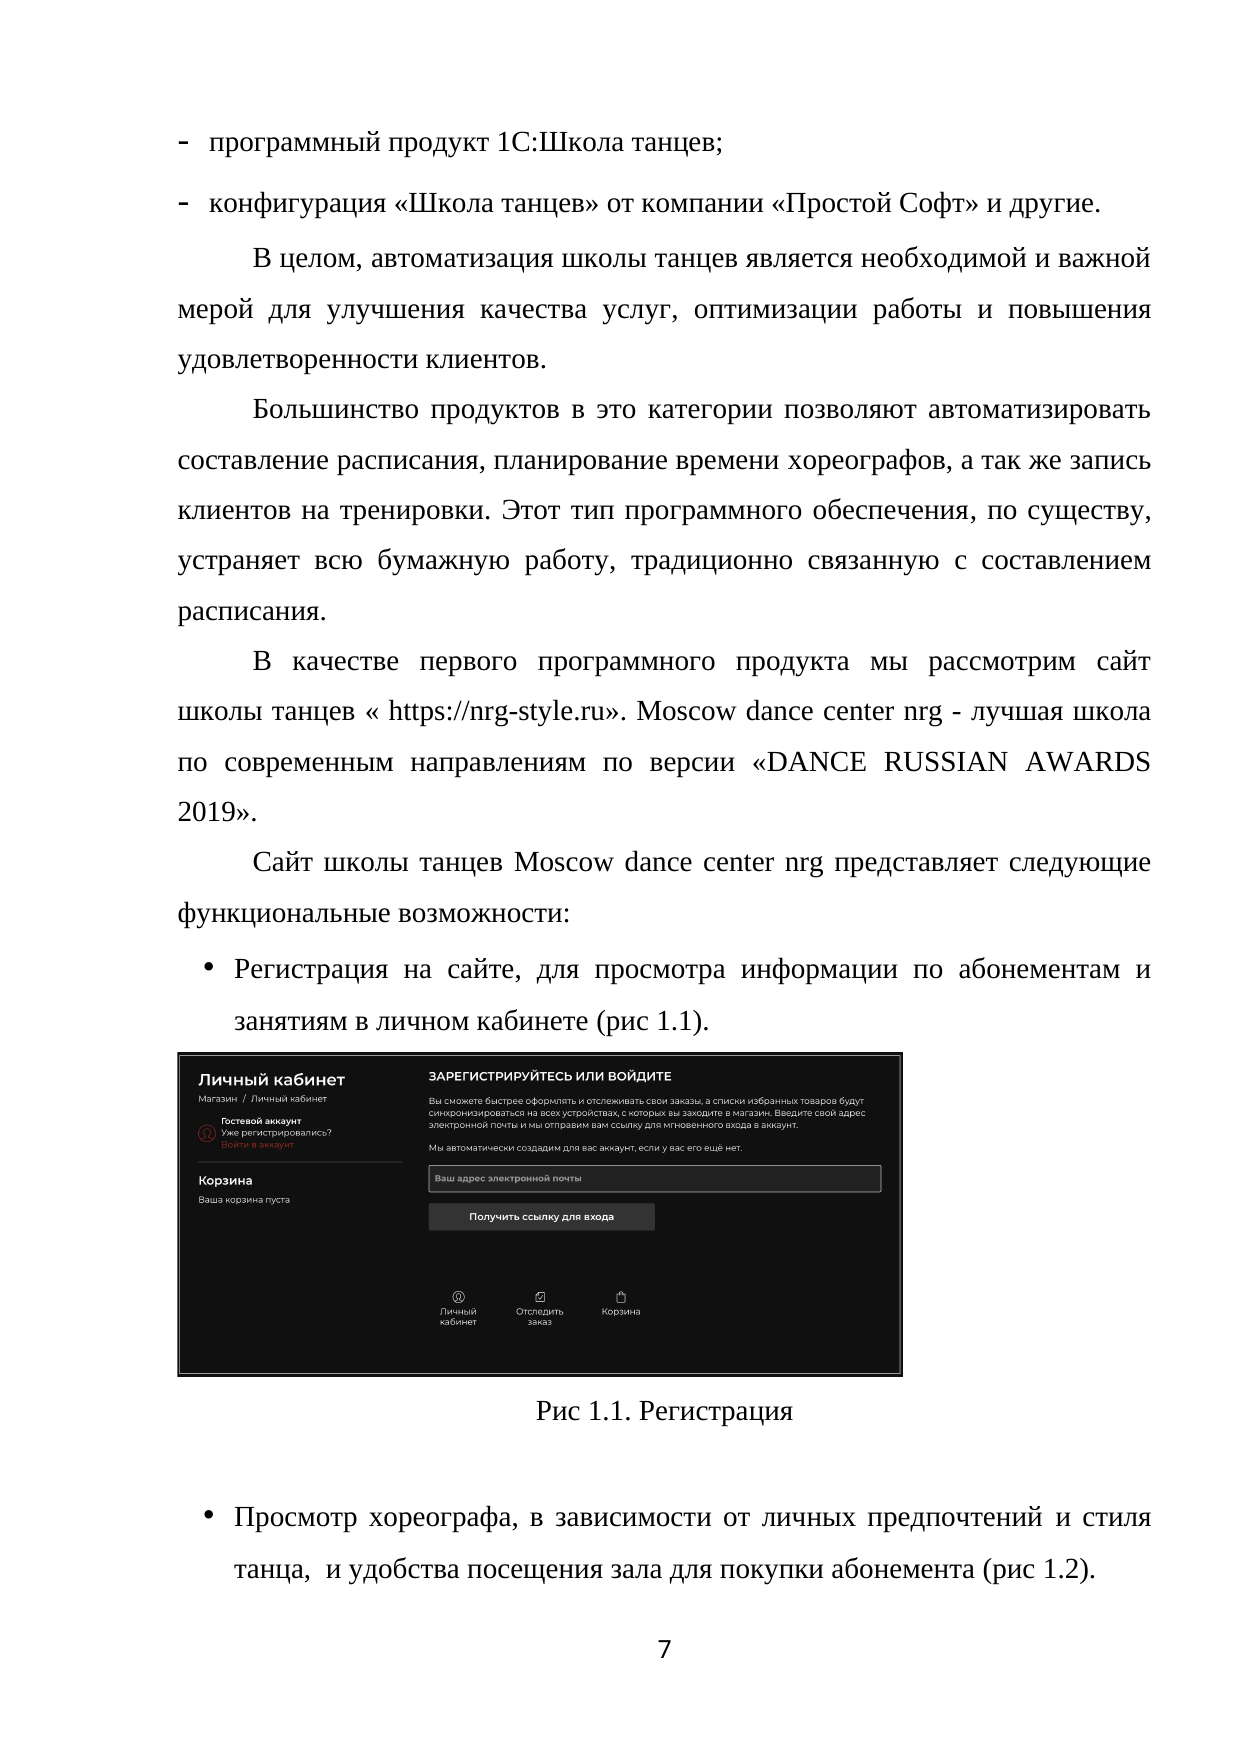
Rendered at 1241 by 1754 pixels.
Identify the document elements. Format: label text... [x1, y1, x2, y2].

text Рис 1.1. Регистрация [177, 1393, 1152, 1427]
text В качестве первого программного продукта мы рассмотрим сайт школы танцев « https://nrg-style.ru». Moscow dance center nrg - лучшая школа по современным направлениям по версии «DANCE RUSSIAN AWARDS 2019». [177, 643, 1152, 828]
picture [177, 1052, 903, 1377]
list Регистрация на сайте, для просмотра информации по абонементам и занятиям в личном кабинете (рис 1.1). [202, 945, 1152, 1036]
text Большинство продуктов в это категории позволяют автоматизировать составление расписания, планирование времени хореографов, а так же запись клиентов на тренировки. Этот тип программного обеспечения, по существу, устраняет всю бумажную работу, традиционно связанную с составлением расписания. [177, 392, 1152, 626]
list Просмотр хореографа, в зависимости от личных предпочтений и стиля танца, и удобства посещения зала для покупки абонемента (рис 1.2). [202, 1494, 1152, 1585]
text Сайт школы танцев Moscow dance center nrg представляет следующие функциональные возможности: [177, 844, 1152, 928]
list конфигурация «Школа танцев» от компании «Простой Софт» и другие. [177, 179, 1152, 220]
text В целом, автоматизация школы танцев является необходимой и важной мерой для улучшения качества услуг, оптимизации работы и повышения удовлетворенности клиентов. [177, 241, 1152, 375]
list программный продукт 1С:Школа танцев; [177, 118, 1152, 159]
